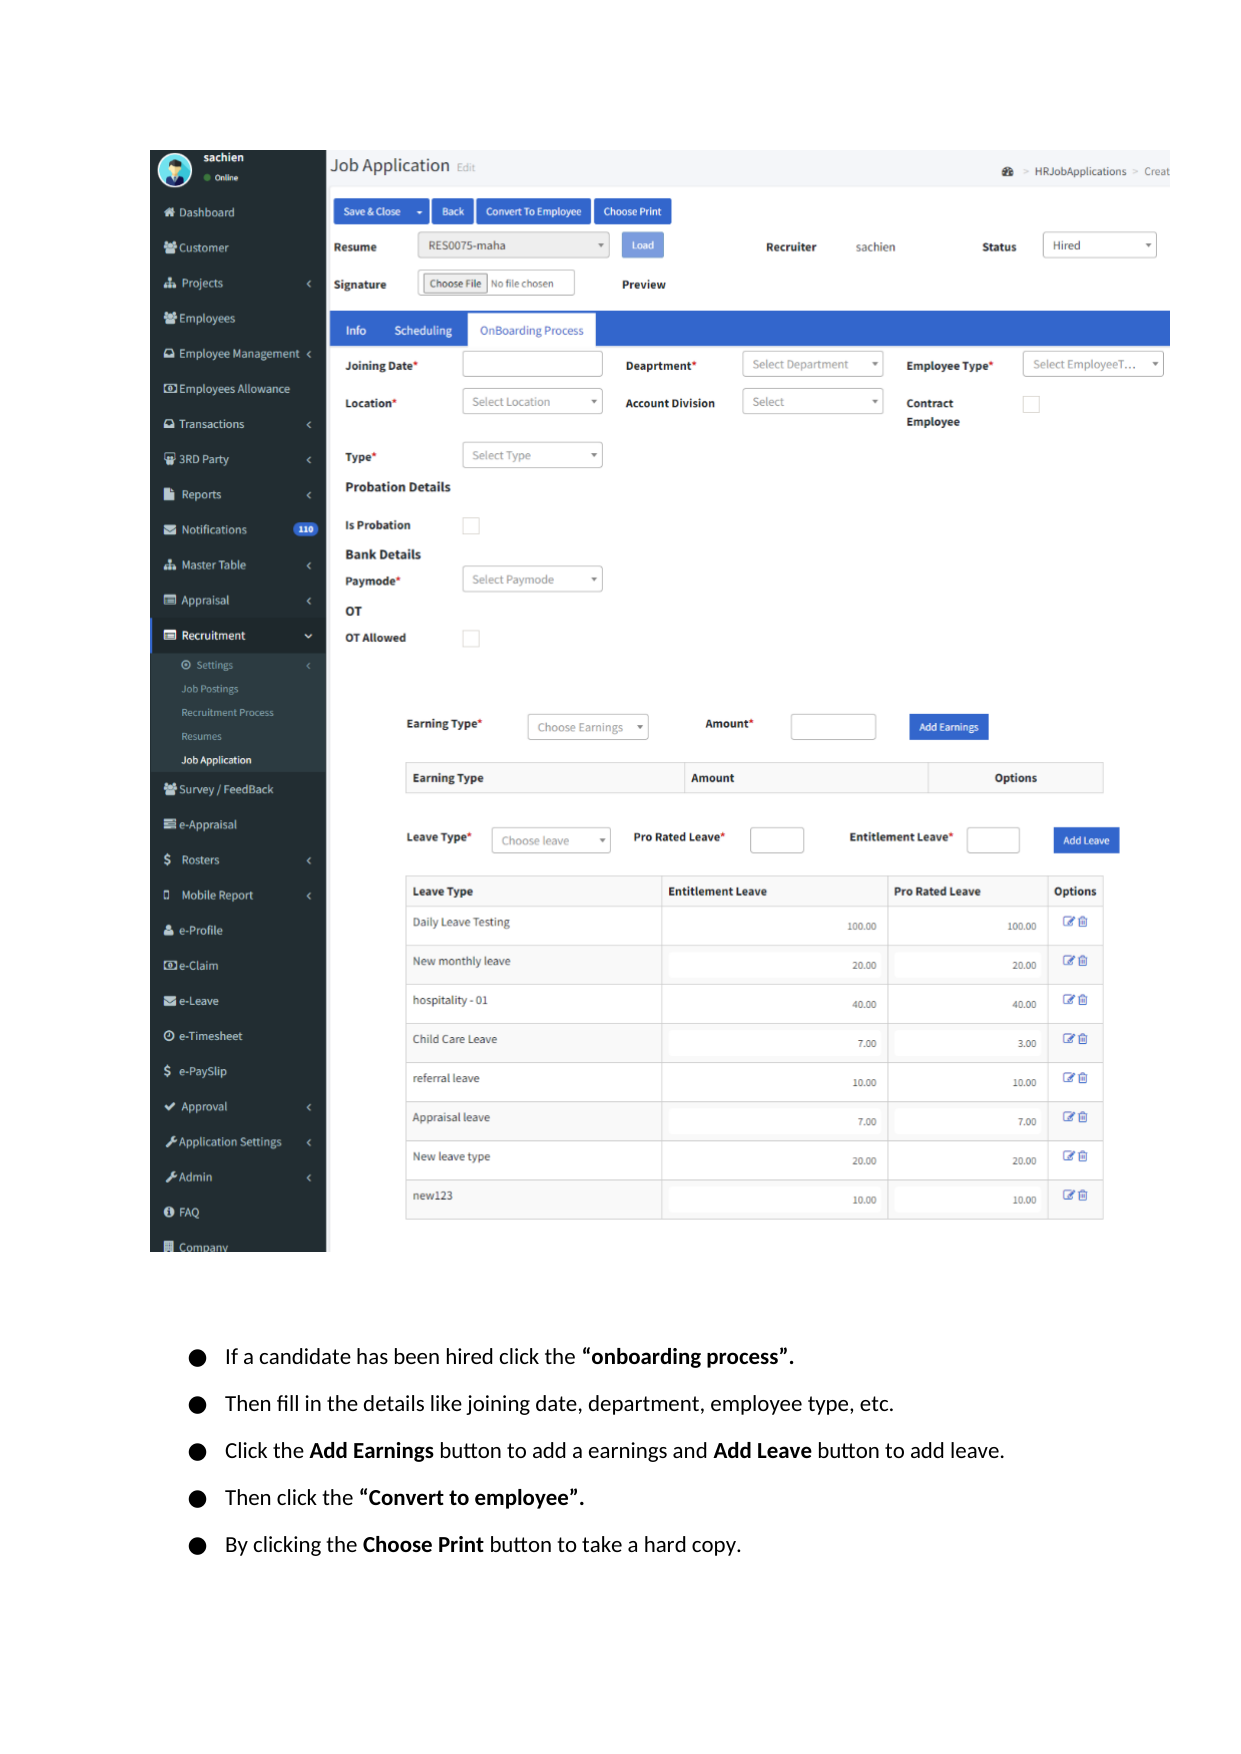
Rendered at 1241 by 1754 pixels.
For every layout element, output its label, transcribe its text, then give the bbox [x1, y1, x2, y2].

list Click the Add Earnings button to add a earnings and Add Leave button to add leave. [187, 1425, 1090, 1472]
list Then fill in the details like joining date, department, employee type, etc. [187, 1378, 1090, 1425]
picture [150, 150, 1170, 1252]
list If a candidate has been hired click the “onboarding process”. [187, 1331, 1090, 1378]
list Then click the “Convert to employee”. [187, 1472, 1090, 1519]
list By clicking the Choose Print button to take a hard copy. [187, 1519, 1090, 1566]
